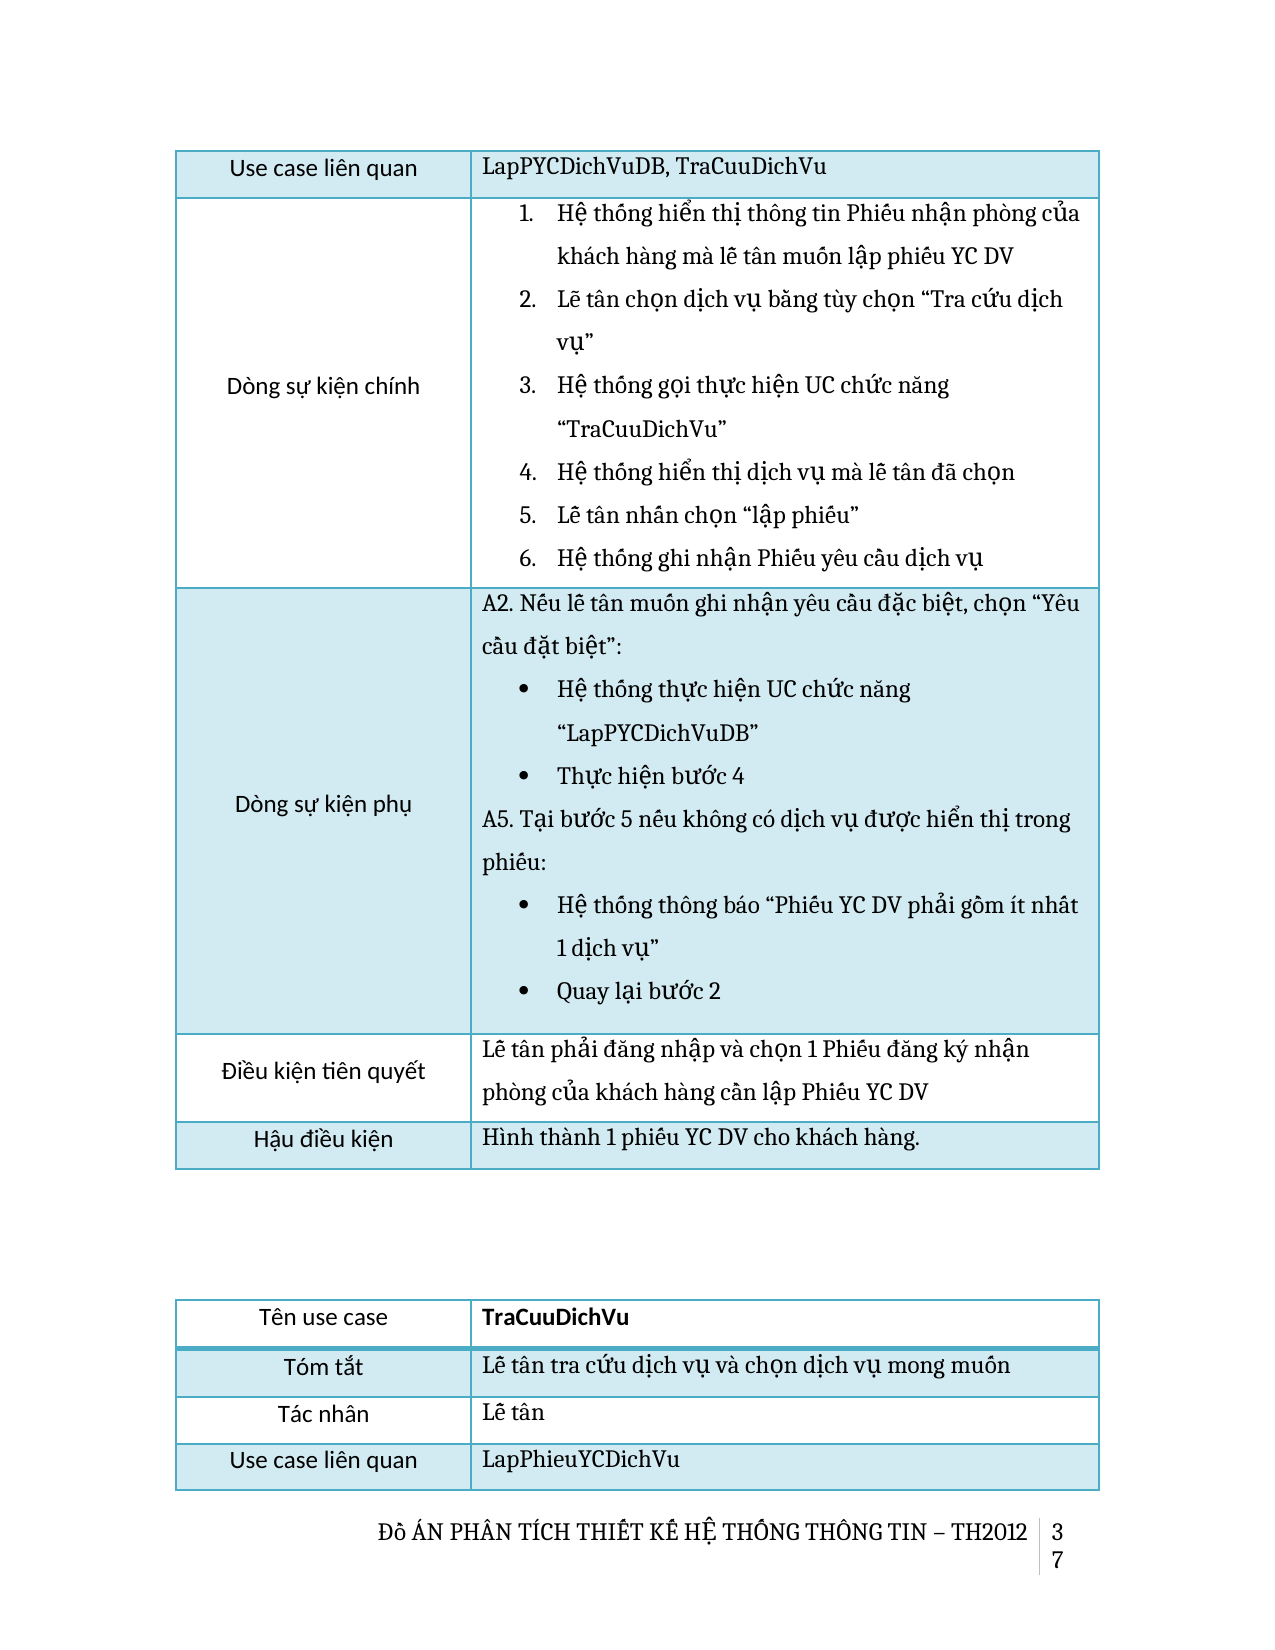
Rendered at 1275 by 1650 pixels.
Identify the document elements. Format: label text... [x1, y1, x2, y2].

table_cell Use case liên quan [177, 1445, 470, 1489]
table_cell Dòng sự kiện chính [177, 199, 470, 587]
table_cell Hệ thống hiển thị thông tin Phiếu nhận phòng của khách hàng mà lễ tân muốn lập phiếu YC DV Lẽ tân chọn dịch vụ bằng tùy chọn “Tra cứu dịch vụ” Hệ thống gọi thực hiện UC chức năng “TraCuuDichVu” Hệ thống hiển thị dịch vụ mà lễ tân đã chọn Lễ tân nhấn chọn “lập phiếu” Hệ thống ghi nhận Phiếu yêu cầu dịch vụ [472, 199, 1098, 587]
table_cell LapPYCDichVuDB, TraCuuDichVu [472, 152, 1098, 197]
table_cell Tóm tắt [177, 1351, 470, 1396]
table_cell Lễ tân phải đăng nhập và chọn 1 Phiếu đăng ký nhận phòng của khách hàng cần lập Phiếu YC DV [472, 1035, 1098, 1121]
table_cell Hình thành 1 phiếu YC DV cho khách hàng. [472, 1123, 1098, 1168]
table_header TraCuuDichVu [472, 1301, 1098, 1346]
table_cell Điều kiện tiên quyết [177, 1035, 470, 1121]
table_cell Lễ tân tra cứu dịch vụ và chọn dịch vụ mong muốn [472, 1351, 1098, 1396]
table_cell Use case liên quan [177, 152, 470, 197]
table_cell Tác nhân [177, 1398, 470, 1442]
table_cell LapPhieuYCDichVu [472, 1445, 1098, 1489]
table_cell A2. Nếu lễ tân muốn ghi nhận yêu cầu đặc biệt, chọn “Yêu cầu đặt biệt”: Hệ thống thực hiện UC chức năng “LapPYCDichVuDB” Thực hiện bước 4 A5. Tại bước 5 nếu không có dịch vụ được hiển thị trong phiếu: Hệ thống thông báo “Phiếu YC DV phải gồm ít nhất 1 dịch vụ” Quay lại bước 2 [472, 589, 1098, 1033]
table_cell Lễ tân [472, 1398, 1098, 1442]
table_cell Hậu điều kiện [177, 1123, 470, 1168]
table_header Tên use case [177, 1301, 470, 1346]
table_cell Dòng sự kiện phụ [177, 589, 470, 1033]
